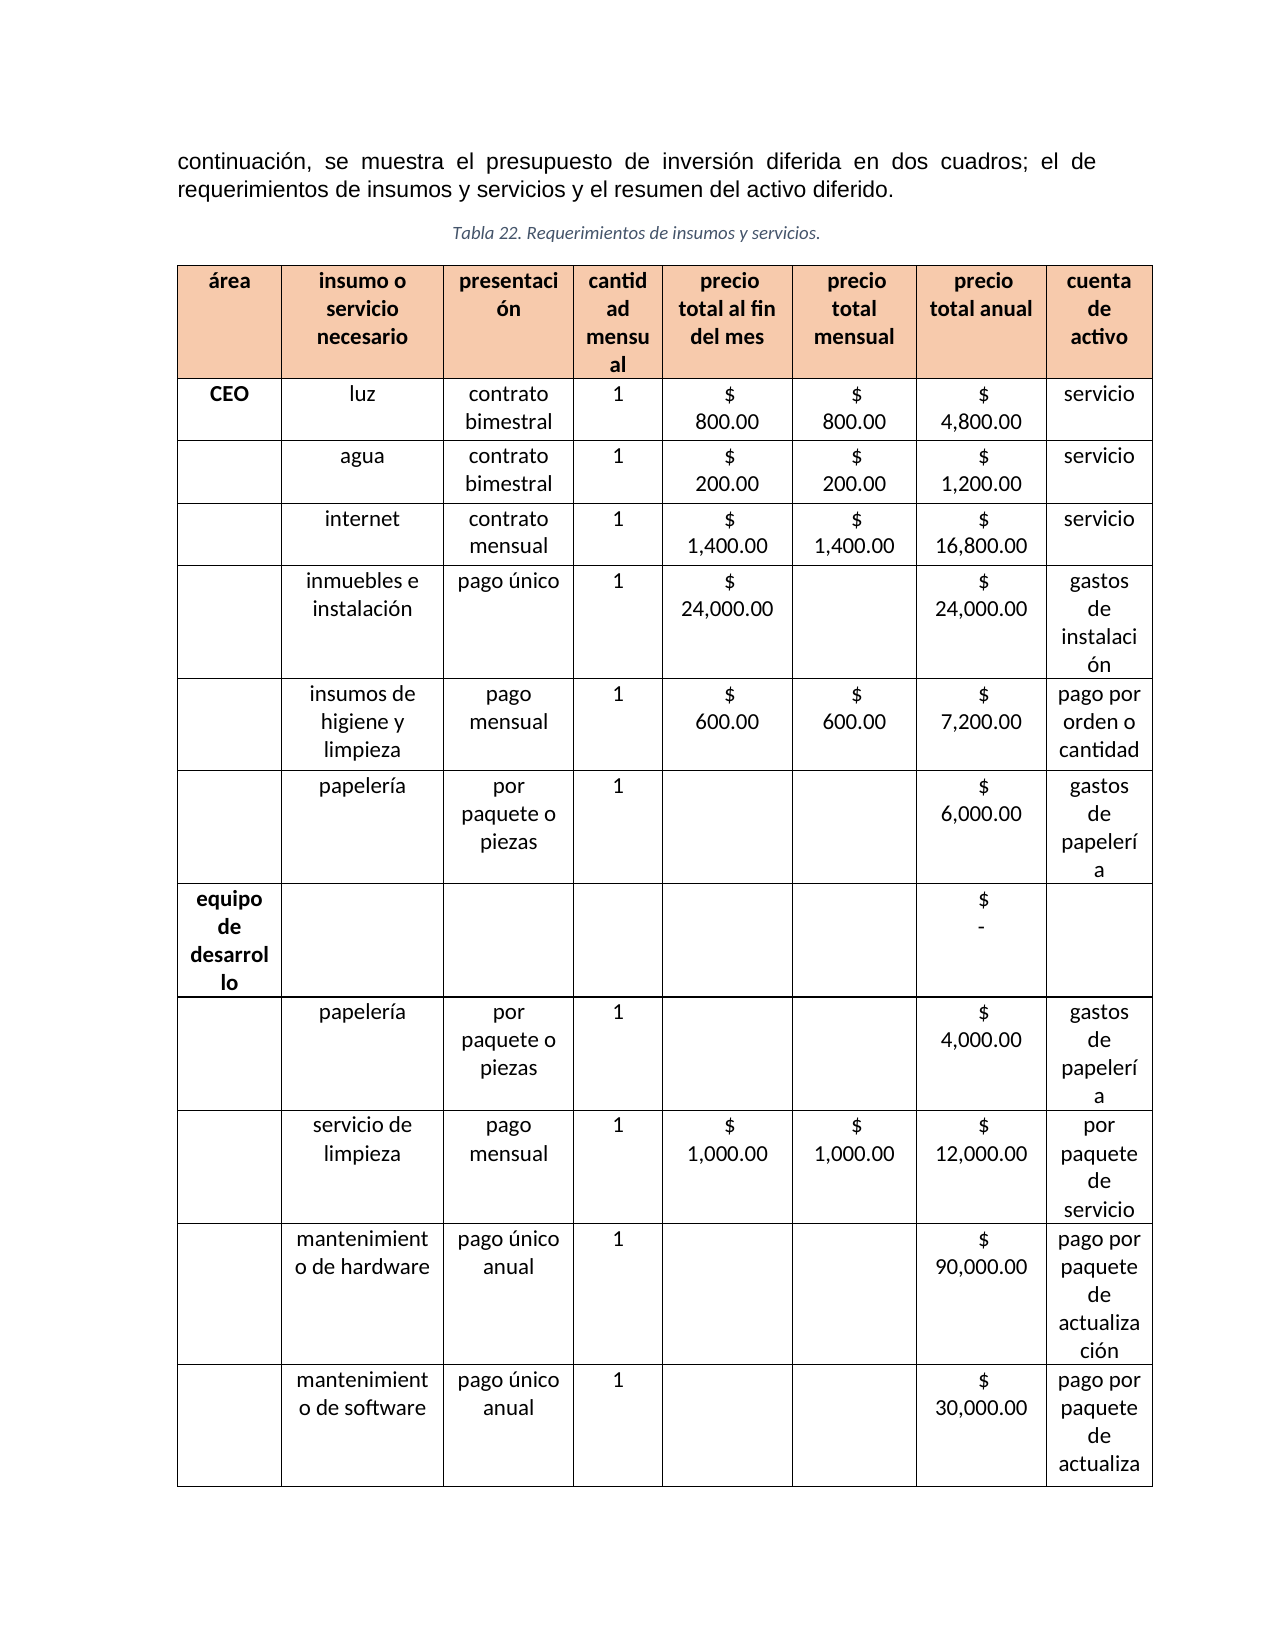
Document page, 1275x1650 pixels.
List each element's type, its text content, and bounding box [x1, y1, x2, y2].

table_cell $ 24,000.00 [663, 566, 792, 678]
table_cell por paquete o piezas [444, 998, 573, 1109]
table_header precio total anual [917, 266, 1046, 378]
table_cell servicio de limpieza [282, 1111, 443, 1223]
table_cell $ 800.00 [793, 379, 916, 440]
table_cell [178, 1224, 281, 1364]
table_cell equipo de desarrollo [178, 884, 281, 996]
table_cell pago único anual [444, 1224, 573, 1364]
table_cell 1 [574, 679, 662, 770]
table_cell 1 [574, 771, 662, 883]
table_cell $ 200.00 [663, 441, 792, 503]
table_cell [574, 884, 662, 996]
table_cell papelería [282, 998, 443, 1109]
table_cell [793, 566, 916, 678]
table_cell pago único anual [444, 1365, 573, 1486]
table_cell gastos de papelería [1047, 998, 1152, 1109]
table_cell papelería [282, 771, 443, 883]
table_cell 1 [574, 441, 662, 503]
table_cell CEO [178, 379, 281, 440]
table_cell contrato mensual [444, 504, 573, 565]
table_cell [793, 1224, 916, 1364]
table_cell $ 16,800.00 [917, 504, 1046, 565]
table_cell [1047, 1365, 1152, 1486]
table_cell $ - [917, 884, 1046, 996]
table_cell [1047, 884, 1152, 996]
table_header cantidad mensual [574, 266, 662, 378]
table_cell $ 90,000.00 [917, 1224, 1046, 1364]
table_cell [178, 1365, 281, 1486]
table_cell [663, 884, 792, 996]
table_header cuenta de activo [1047, 266, 1152, 378]
table_header insumo o servicio necesario [282, 266, 443, 378]
table_cell 1 [574, 1111, 662, 1223]
table_cell [663, 998, 792, 1109]
table_cell [178, 771, 281, 883]
table_cell [793, 771, 916, 883]
table_cell $ 30,000.00 [917, 1365, 1046, 1486]
table_cell pago único [444, 566, 573, 678]
table_cell [793, 998, 916, 1109]
table_cell internet [282, 504, 443, 565]
table_cell gastos de papelería [1047, 771, 1152, 883]
table_cell agua [282, 441, 443, 503]
table_cell [663, 1365, 792, 1486]
table_cell [178, 441, 281, 503]
table_header precio total mensual [793, 266, 916, 378]
table_header precio total al fin del mes [663, 266, 792, 378]
table_cell $ 800.00 [663, 379, 792, 440]
table_cell 1 [574, 998, 662, 1109]
table_cell por paquete o piezas [444, 771, 573, 883]
table_cell [282, 884, 443, 996]
table_cell servicio [1047, 379, 1152, 440]
table_cell servicio [1047, 441, 1152, 503]
table_cell $ 600.00 [793, 679, 916, 770]
table_cell $ 1,200.00 [917, 441, 1046, 503]
table_cell luz [282, 379, 443, 440]
table_cell [663, 1224, 792, 1364]
table_cell $ 1,400.00 [793, 504, 916, 565]
table_cell [178, 566, 281, 678]
table_cell [178, 1111, 281, 1223]
table_cell 1 [574, 1224, 662, 1364]
table_cell $ 1,000.00 [663, 1111, 792, 1223]
table_cell [663, 771, 792, 883]
table_cell [444, 884, 573, 996]
table_cell $ 1,400.00 [663, 504, 792, 565]
table_cell gastos de instalación [1047, 566, 1152, 678]
table_cell [793, 884, 916, 996]
table_cell insumos de higiene y limpieza [282, 679, 443, 770]
table_cell $ 6,000.00 [917, 771, 1046, 883]
table_header área [178, 266, 281, 378]
table_cell mantenimiento de hardware [282, 1224, 443, 1364]
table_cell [282, 1365, 443, 1486]
table_cell $ 7,200.00 [917, 679, 1046, 770]
table_cell contrato bimestral [444, 441, 573, 503]
table_cell 1 [574, 504, 662, 565]
table_cell pago por paquete de actualización [1047, 1224, 1152, 1364]
table_cell $ 4,800.00 [917, 379, 1046, 440]
table_header presentación [444, 266, 573, 378]
table_cell 1 [574, 566, 662, 678]
table_cell $ 4,000.00 [917, 998, 1046, 1109]
table_cell pago por orden o cantidad [1047, 679, 1152, 770]
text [177, 148, 1098, 202]
table_cell por paquete de servicio [1047, 1111, 1152, 1223]
table_cell pago mensual [444, 1111, 573, 1223]
table_cell $ 12,000.00 [917, 1111, 1046, 1223]
table_cell pago mensual [444, 679, 573, 770]
table_cell [178, 504, 281, 565]
table_cell 1 [574, 379, 662, 440]
table_cell $ 1,000.00 [793, 1111, 916, 1223]
table_cell [178, 998, 281, 1109]
table_cell $ 600.00 [663, 679, 792, 770]
table_cell contrato bimestral [444, 379, 573, 440]
table_cell [793, 1365, 916, 1486]
table_cell $ 24,000.00 [917, 566, 1046, 678]
table_cell inmuebles e instalación [282, 566, 443, 678]
table_cell 1 [574, 1365, 662, 1486]
table_cell [178, 679, 281, 770]
table_cell servicio [1047, 504, 1152, 565]
table_cell $ 200.00 [793, 441, 916, 503]
